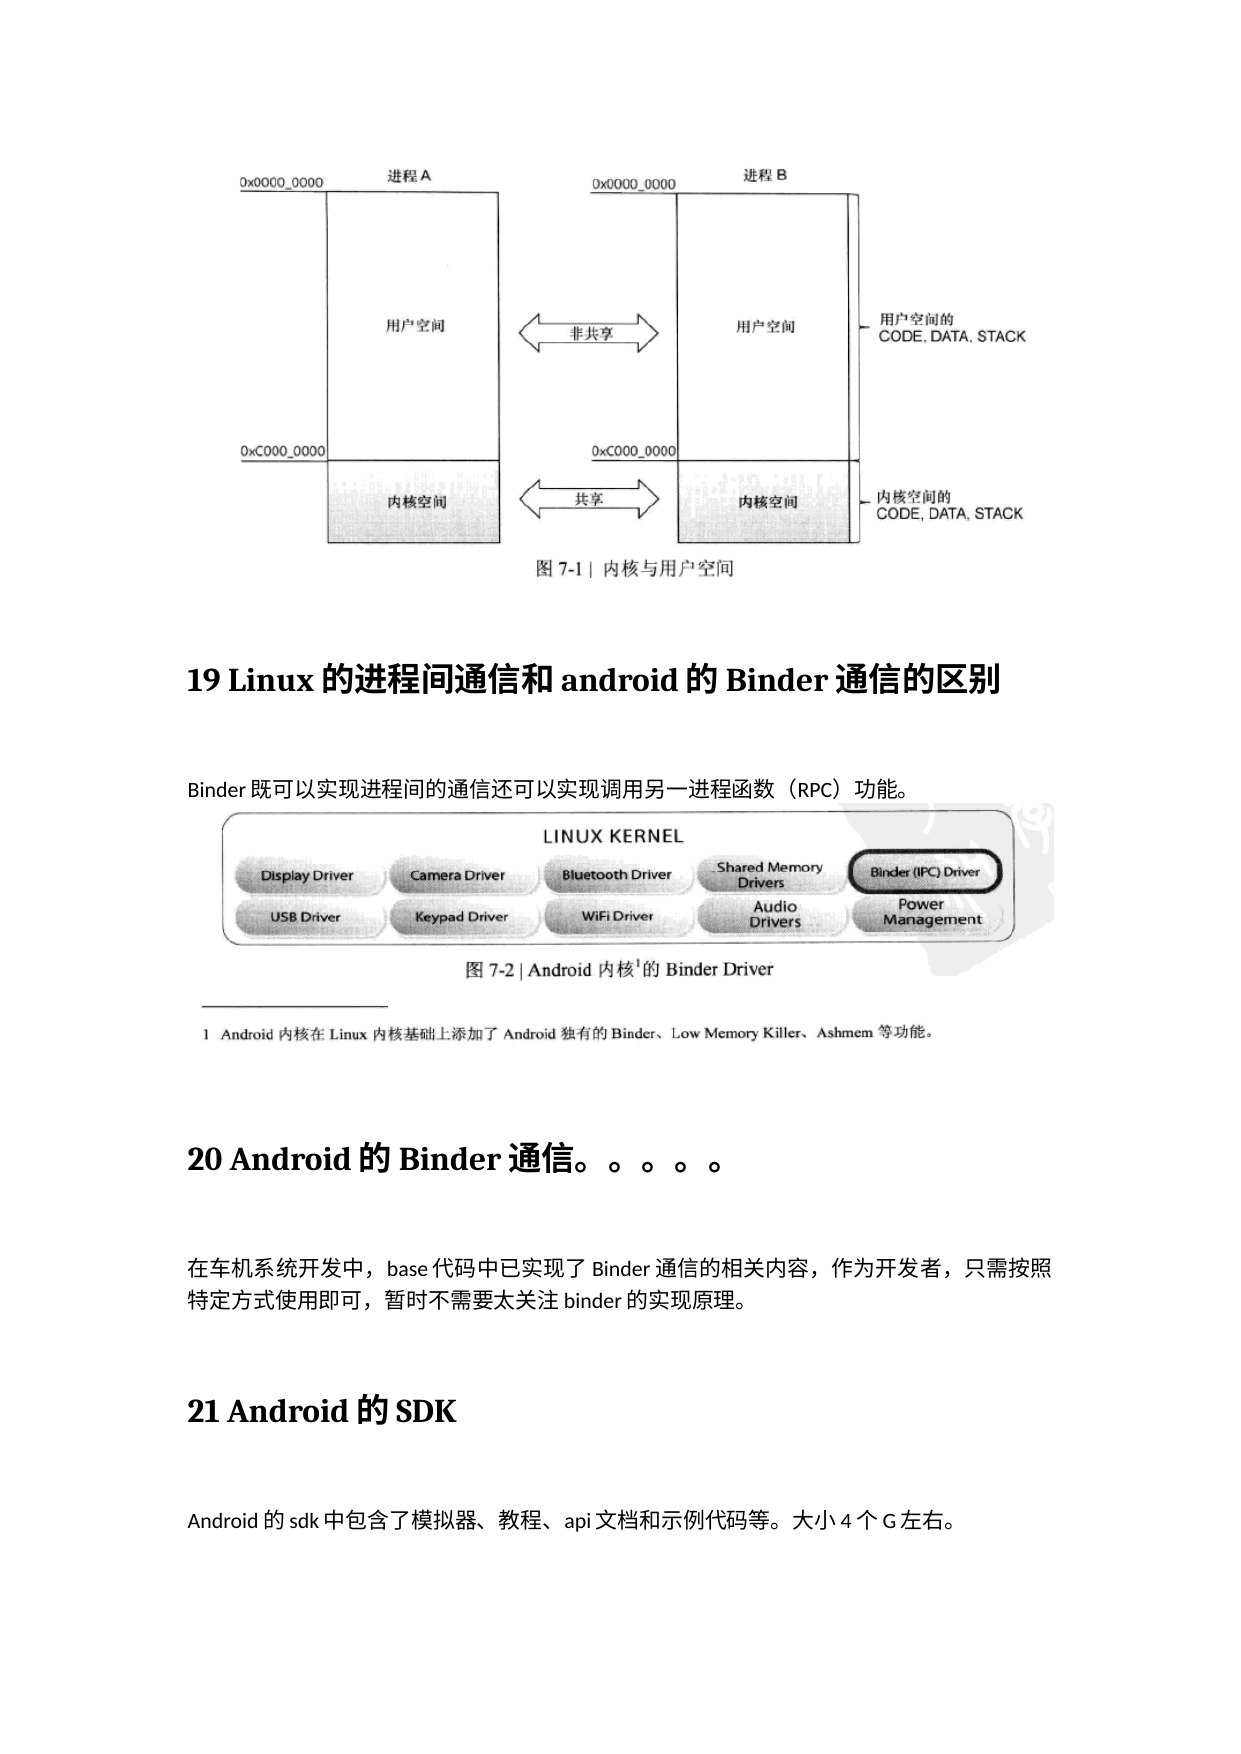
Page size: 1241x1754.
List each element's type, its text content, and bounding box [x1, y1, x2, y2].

text 在车机系统开发中，base代码中已实现了Binder通信的相关内容，作为开发者，只需按照特定方式使用即可，暂时不需要太关注binder的实现原理。 [187, 1251, 1053, 1316]
text Android的sdk中包含了模拟器、教程、api文档和示例代码等。大小4个G左右。 [187, 1502, 1053, 1535]
text Binder既可以实现进程间的通信还可以实现调用另一进程函数（RPC）功能。 [187, 771, 1053, 803]
picture [187, 161, 1054, 578]
picture [187, 803, 1054, 1056]
subtitle 20 Android的Binder通信。。。。。 [187, 1123, 1053, 1188]
subtitle 19 Linux的进程间通信和android的Binder通信的区别 [187, 644, 1053, 709]
subtitle 21 Android的SDK [187, 1375, 1053, 1440]
